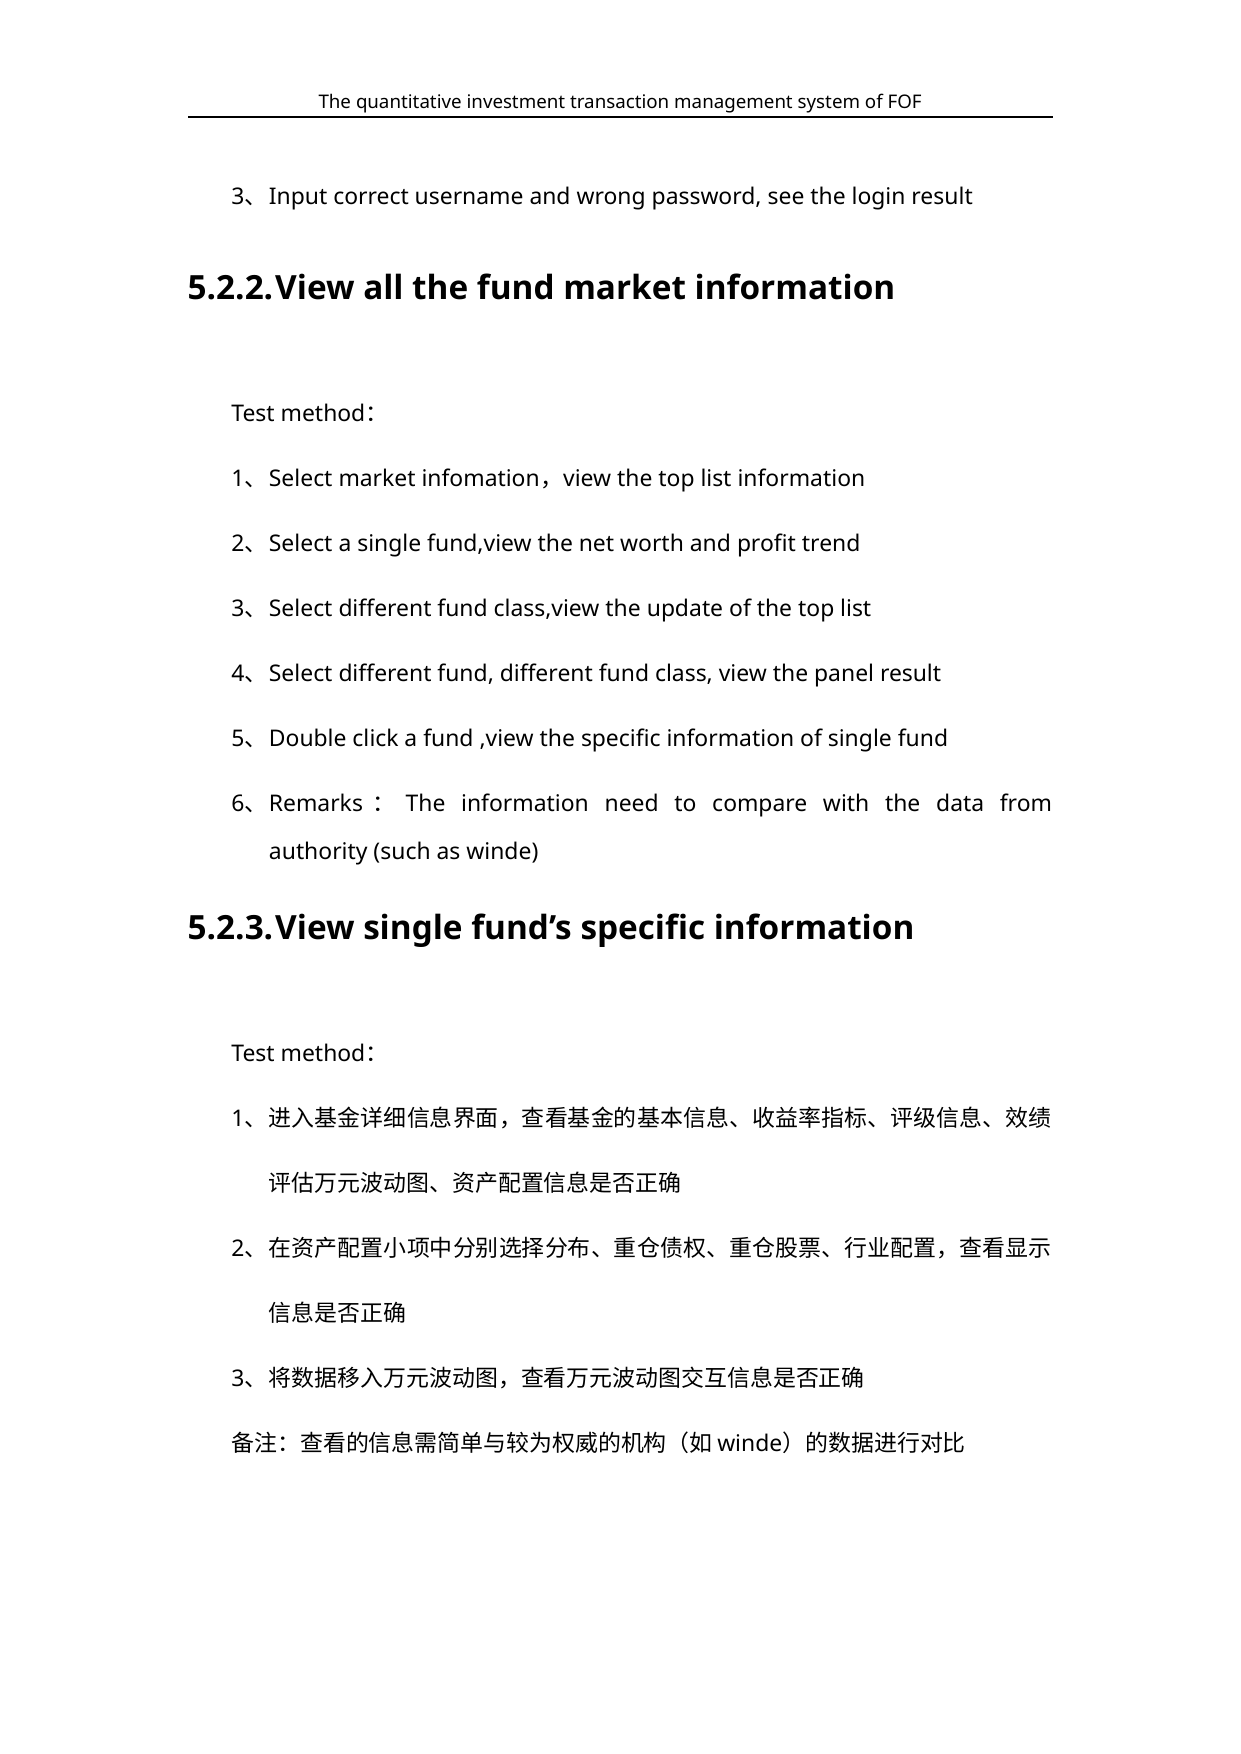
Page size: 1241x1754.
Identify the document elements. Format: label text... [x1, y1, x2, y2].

list Remarks：The information need to compare with the data from authority (such as winde) [231, 769, 1053, 867]
list 进入基金详细信息界面，查看基金的基本信息、收益率指标、评级信息、效绩评估万元波动图、资产配置信息是否正确 [231, 1084, 1053, 1214]
list Select a single fund,view the net worth and profit trend [231, 509, 1053, 574]
list Select market infomation，view the top list information [231, 444, 1053, 509]
text Test method： [231, 379, 1053, 444]
list 在资产配置小项中分别选择分布、重仓债权、重仓股票、行业配置，查看显示信息是否正确 [231, 1214, 1053, 1344]
list Input correct username and wrong password, see the login result [231, 162, 1053, 227]
text 备注：查看的信息需简单与较为权威的机构（如winde）的数据进行对比 [231, 1409, 1053, 1474]
list Double click a fund ,view the specific information of single fund [231, 704, 1053, 769]
subtitle View single fund’s specific information [187, 894, 1053, 959]
subtitle View all the fund market information [187, 254, 1053, 319]
text Test method： [231, 1019, 1053, 1084]
list Select different fund, different fund class, view the panel result [231, 639, 1053, 704]
list 将数据移入万元波动图，查看万元波动图交互信息是否正确 [231, 1344, 1053, 1409]
list Select different fund class,view the update of the top list [231, 574, 1053, 639]
